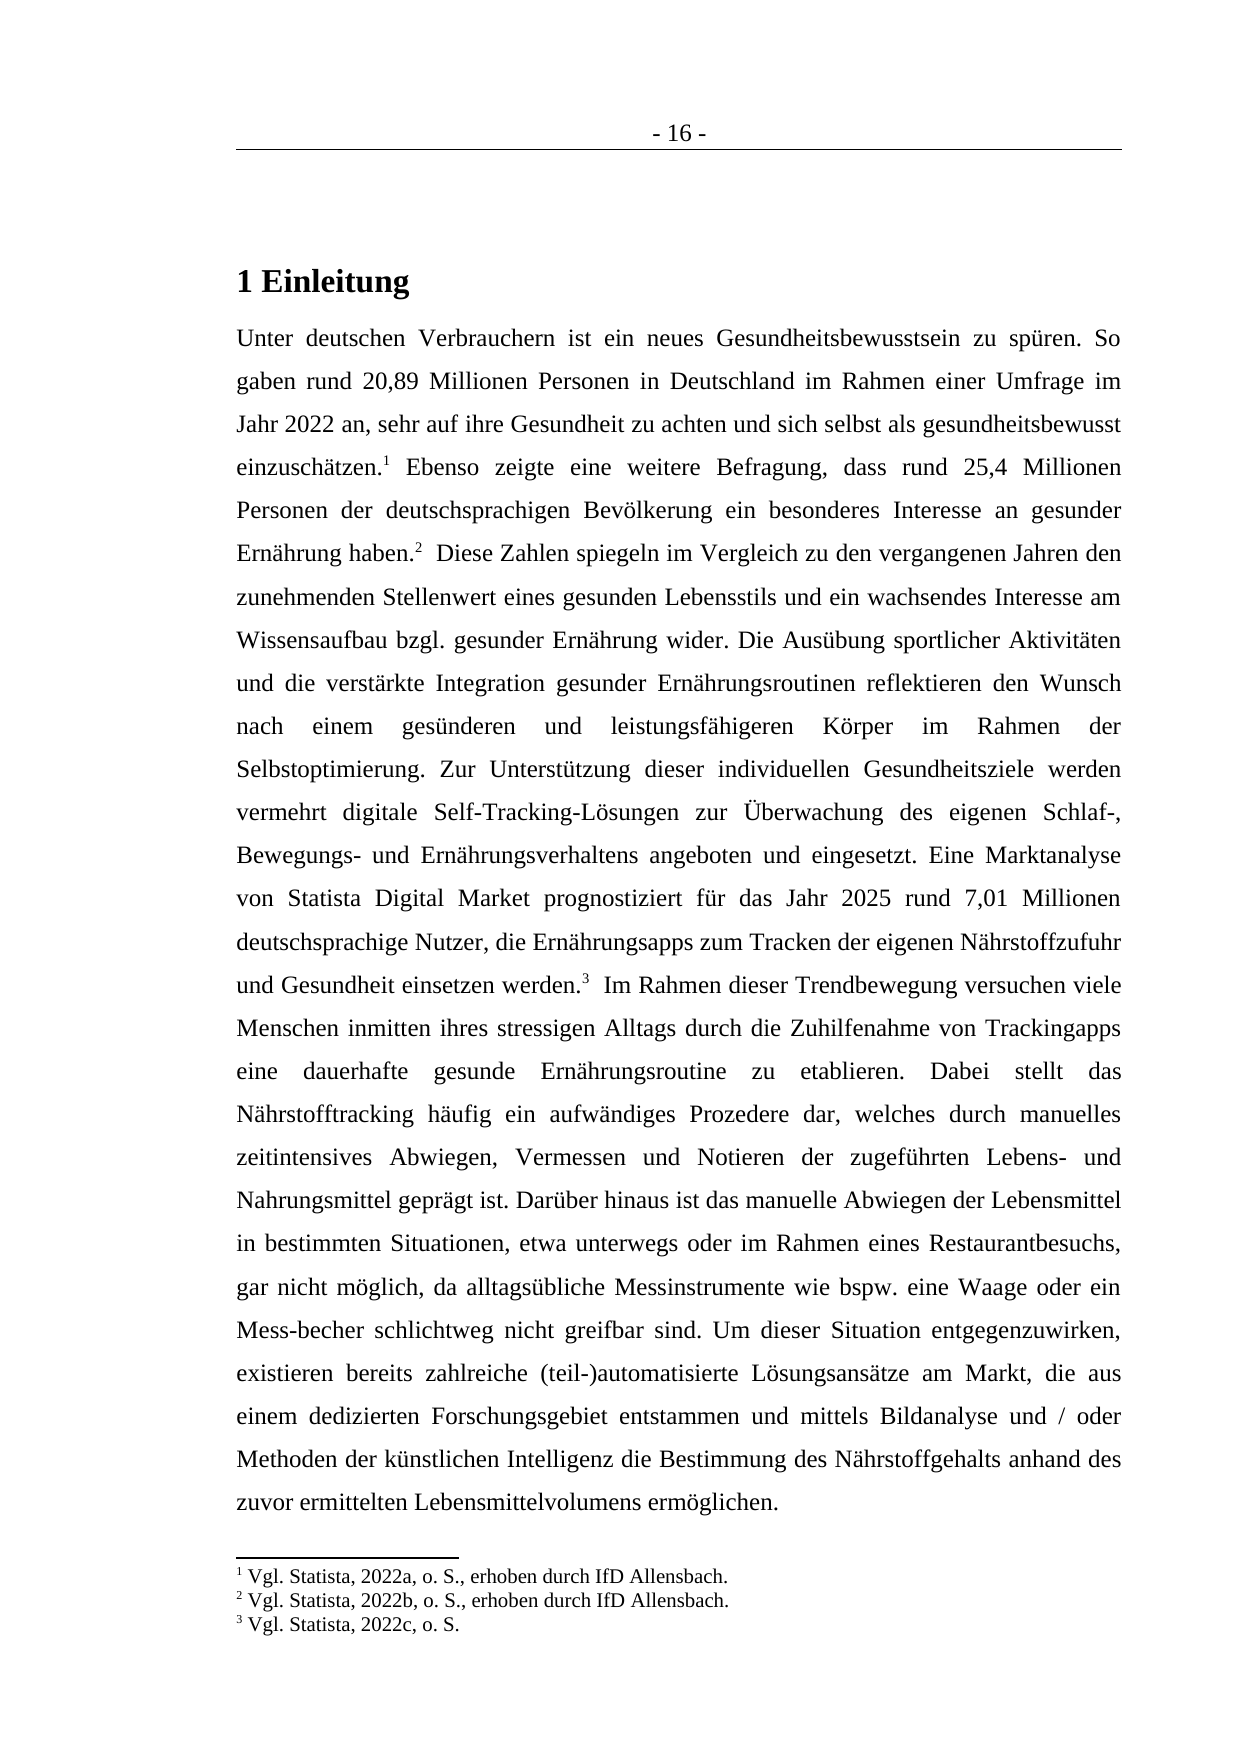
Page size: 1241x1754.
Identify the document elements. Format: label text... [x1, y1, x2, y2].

text Unter deutschen Verbrauchern ist ein neues Gesundheitsbewusstsein zu spüren. So gaben rund 20,89 Millionen Personen in Deutschland im Rahmen einer Umfrage im Jahr 2022 an, sehr auf ihre Gesundheit zu achten und sich selbst als gesundheitsbewusst einzuschätzen. Ebenso zeigte eine weitere Befragung, dass rund 25,4 Millionen Personen der deutschsprachigen Bevölkerung ein besonderes Interesse an gesunder Ernährung haben. Diese Zahlen spiegeln im Vergleich zu den vergangenen Jahren den zunehmenden Stellenwert eines gesunden Lebensstils und ein wachsendes Interesse am Wissensaufbau bzgl. gesunder Ernährung wider. Die Ausübung sportlicher Aktivitäten und die verstärkte Integration gesunder Ernährungsroutinen reflektieren den Wunsch nach einem gesünderen und leistungsfähigeren Körper im Rahmen der Selbstoptimierung. Zur Unterstützung dieser individuellen Gesundheitsziele werden vermehrt digitale Self-Tracking-Lösungen zur Überwachung des eigenen Schlaf-, Bewegungs- und Ernährungsverhaltens angeboten und eingesetzt. Eine Marktanalyse von Statista Digital Market prognostiziert für das Jahr 2025 rund 7,01 Millionen deutschsprachige Nutzer, die Ernährungsapps zum Tracken der eigenen Nährstoffzufuhr und Gesundheit einsetzen werden. Im Rahmen dieser Trendbewegung versuchen viele Menschen inmitten ihres stressigen Alltags durch die Zuhilfenahme von Trackingapps eine dauerhafte gesunde Ernährungsroutine zu etablieren. Dabei stellt das Nährstofftracking häufig ein aufwändiges Prozedere dar, welches durch manuelles zeitintensives Abwiegen, Vermessen und Notieren der zugeführten Lebens- und Nahrungsmittel geprägt ist. Darüber hinaus ist das manuelle Abwiegen der Lebensmittel in bestimmten Situationen, etwa unterwegs oder im Rahmen eines Restaurantbesuchs, gar nicht möglich, da alltagsübliche Messinstrumente wie bspw. eine Waage oder ein Mess-becher schlichtweg nicht greifbar sind. Um dieser Situation entgegenzuwirken, existieren bereits zahlreiche (teil-)automatisierte Lösungsansätze am Markt, die aus einem dedizierten Forschungsgebiet entstammen und mittels Bildanalyse und / oder Methoden der künstlichen Intelligenz die Bestimmung des Nährstoffgehalts anhand des zuvor ermittelten Lebensmittelvolumens ermöglichen. [236, 323, 1122, 1516]
text 1 Einleitung [236, 261, 1122, 299]
